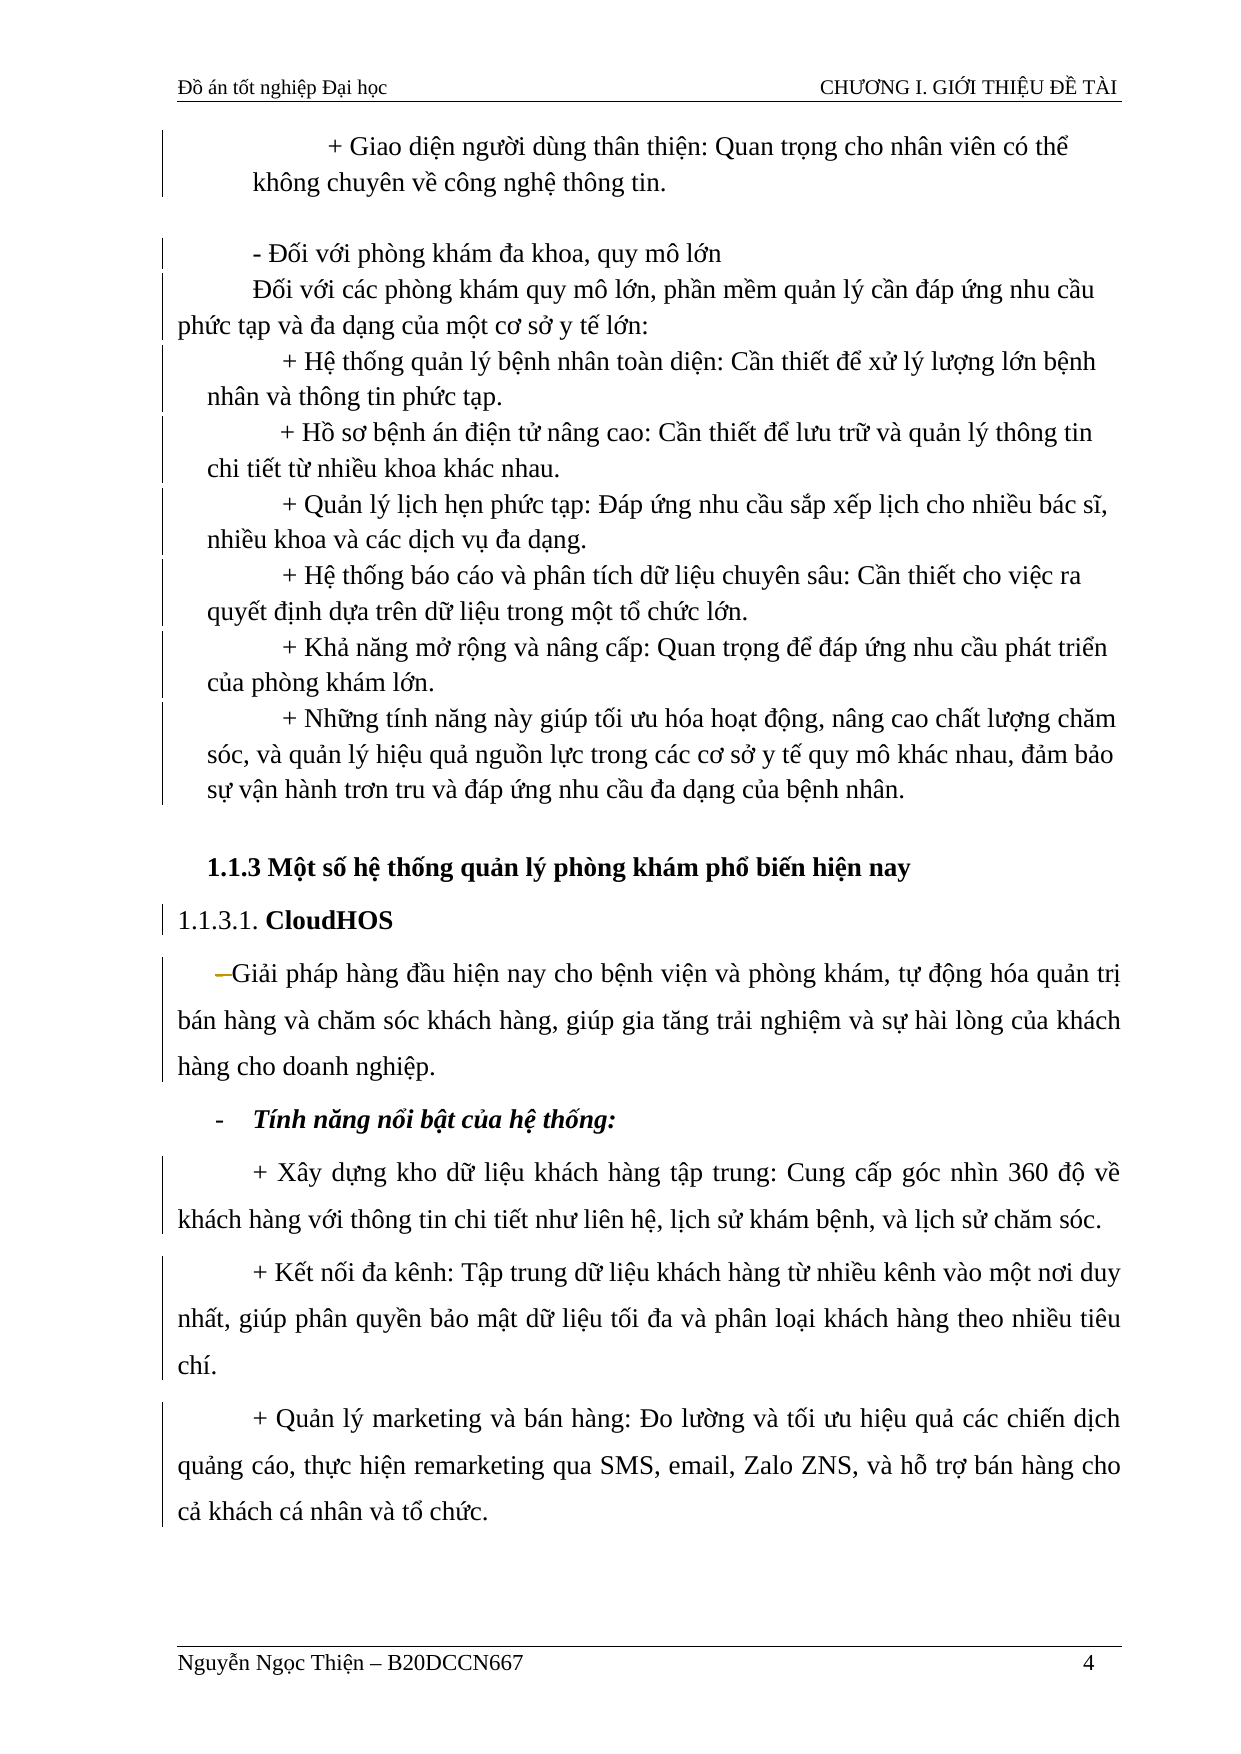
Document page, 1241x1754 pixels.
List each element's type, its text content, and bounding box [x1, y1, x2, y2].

subtitle 1.1.3 Một số hệ thống quản lý phòng khám phổ biến hiện nay [207, 851, 1122, 882]
text + Hệ thống báo cáo và phân tích dữ liệu chuyên sâu: Cần thiết cho việc ra quyết định dựa trên dữ liệu trong một tổ chức lớn. [207, 559, 1122, 626]
text + Những tính năng này giúp tối ưu hóa hoạt động, nâng cao chất lượng chăm sóc, và quản lý hiệu quả nguồn lực trong các cơ sở y tế quy mô khác nhau, đảm bảo sự vận hành trơn tru và đáp ứng nhu cầu đa dạng của bệnh nhân. [207, 702, 1122, 805]
text Đối với các phòng khám quy mô lớn, phần mềm quản lý cần đáp ứng nhu cầu phức tạp và đa dạng của một cơ sở y tế lớn: [177, 273, 1122, 340]
text - Đối với phòng khám đa khoa, quy mô lớn [177, 238, 1122, 269]
text + Quản lý marketing và bán hàng: Đo lường và tối ưu hiệu quả các chiến dịch quảng cáo, thực hiện remarketing qua SMS, email, Zalo ZNS, và hỗ trợ bán hàng cho cả khách cá nhân và tổ chức. [177, 1402, 1122, 1527]
text + Giao diện người dùng thân thiện: Quan trọng cho nhân viên có thể không chuyên về công nghệ thông tin. [252, 130, 1122, 197]
text Giải pháp hàng đầu hiện nay cho bệnh viện và phòng khám, tự động hóa quản trị bán hàng và chăm sóc khách hàng, giúp gia tăng trải nghiệm và sự hài lòng của khách hàng cho doanh nghiệp. [177, 957, 1122, 1082]
text 1.1.3.1. CloudHOS [177, 904, 1122, 935]
text + Hồ sơ bệnh án điện tử nâng cao: Cần thiết để lưu trữ và quản lý thông tin chi tiết từ nhiều khoa khác nhau. [207, 416, 1122, 483]
list Tính năng nổi bật của hệ thống: [215, 1103, 1122, 1134]
text + Xây dựng kho dữ liệu khách hàng tập trung: Cung cấp góc nhìn 360 độ về khách hàng với thông tin chi tiết như liên hệ, lịch sử khám bệnh, và lịch sử chăm sóc. [177, 1156, 1122, 1234]
text + Khả năng mở rộng và nâng cấp: Quan trọng để đáp ứng nhu cầu phát triển của phòng khám lớn. [207, 631, 1122, 697]
text + Hệ thống quản lý bệnh nhân toàn diện: Cần thiết để xử lý lượng lớn bệnh nhân và thông tin phức tạp. [207, 345, 1122, 412]
text + Quản lý lịch hẹn phức tạp: Đáp ứng nhu cầu sắp xếp lịch cho nhiều bác sĩ, nhiều khoa và các dịch vụ đa dạng. [207, 488, 1122, 554]
text + Kết nối đa kênh: Tập trung dữ liệu khách hàng từ nhiều kênh vào một nơi duy nhất, giúp phân quyền bảo mật dữ liệu tối đa và phân loại khách hàng theo nhiều tiêu chí. [177, 1256, 1122, 1380]
